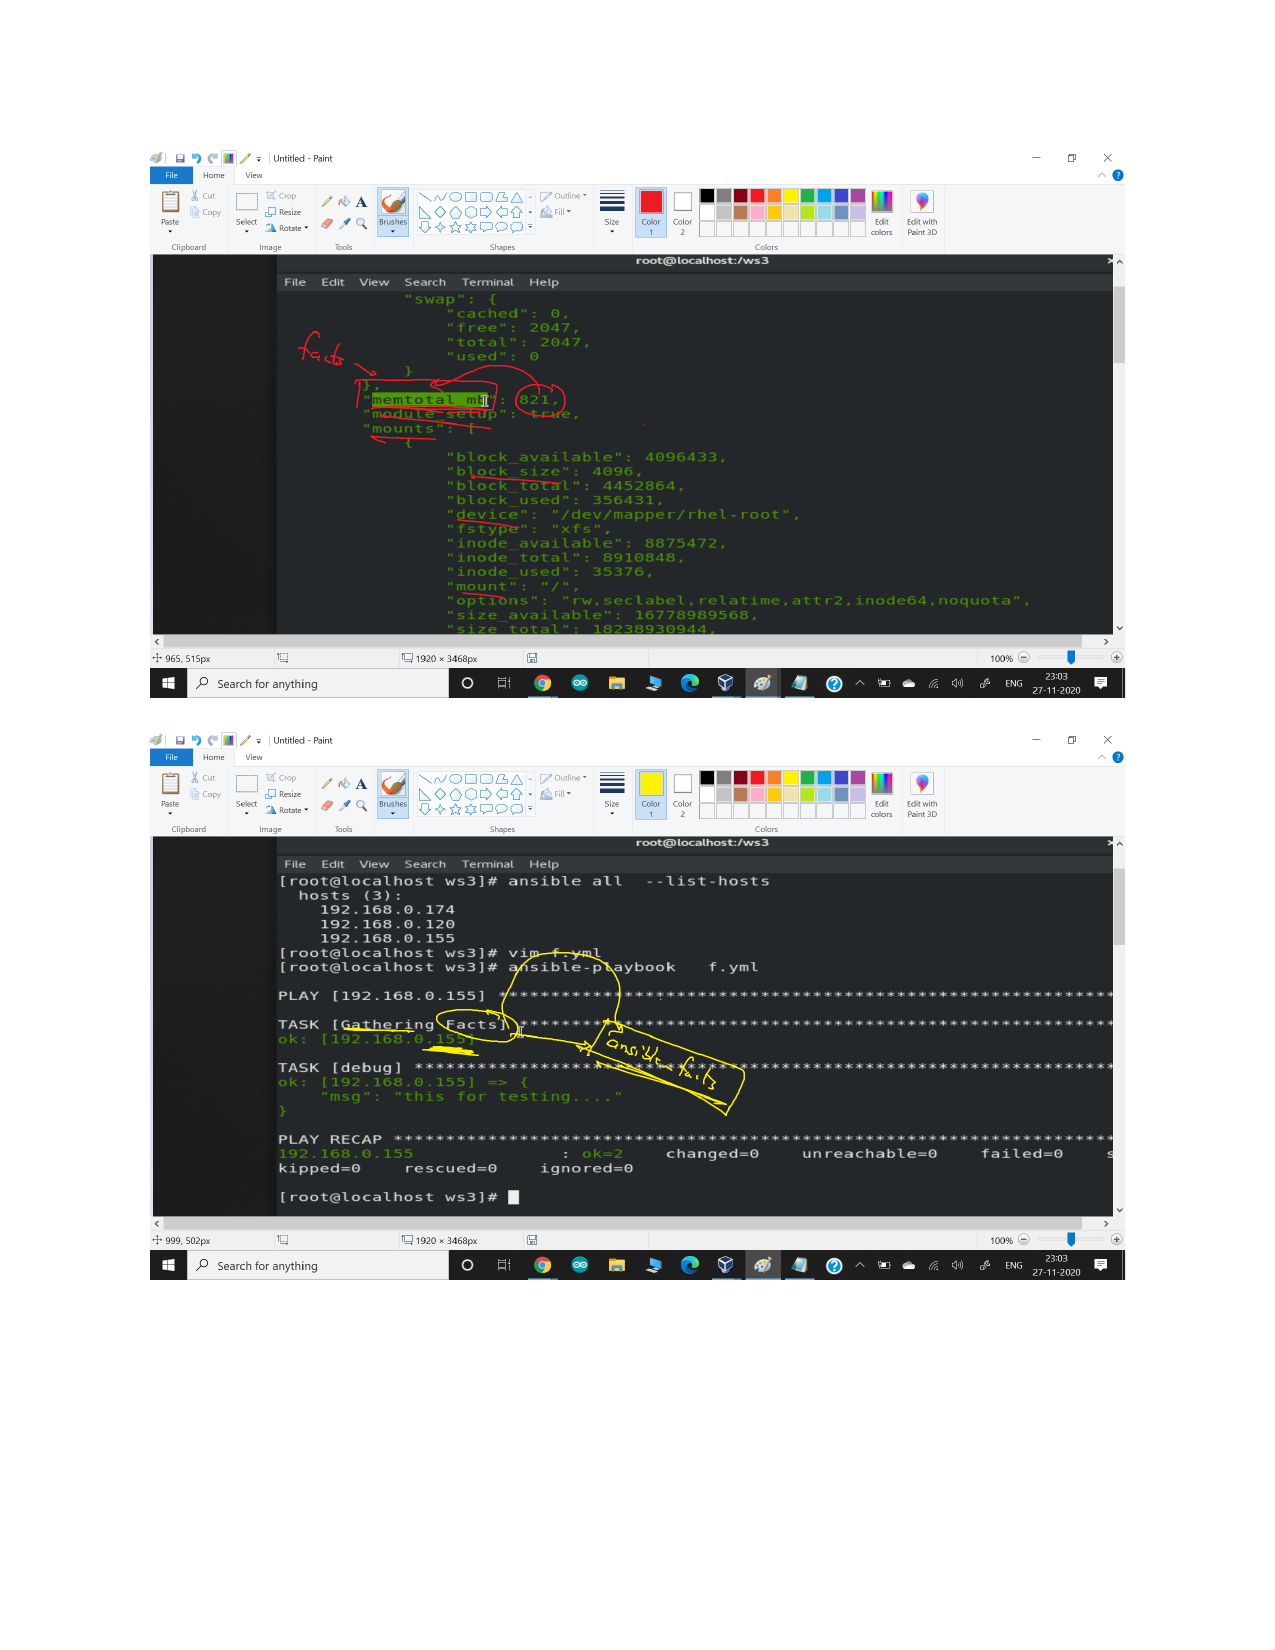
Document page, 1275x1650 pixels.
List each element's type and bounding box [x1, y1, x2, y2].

picture [150, 732, 1125, 1280]
picture [150, 150, 1125, 698]
